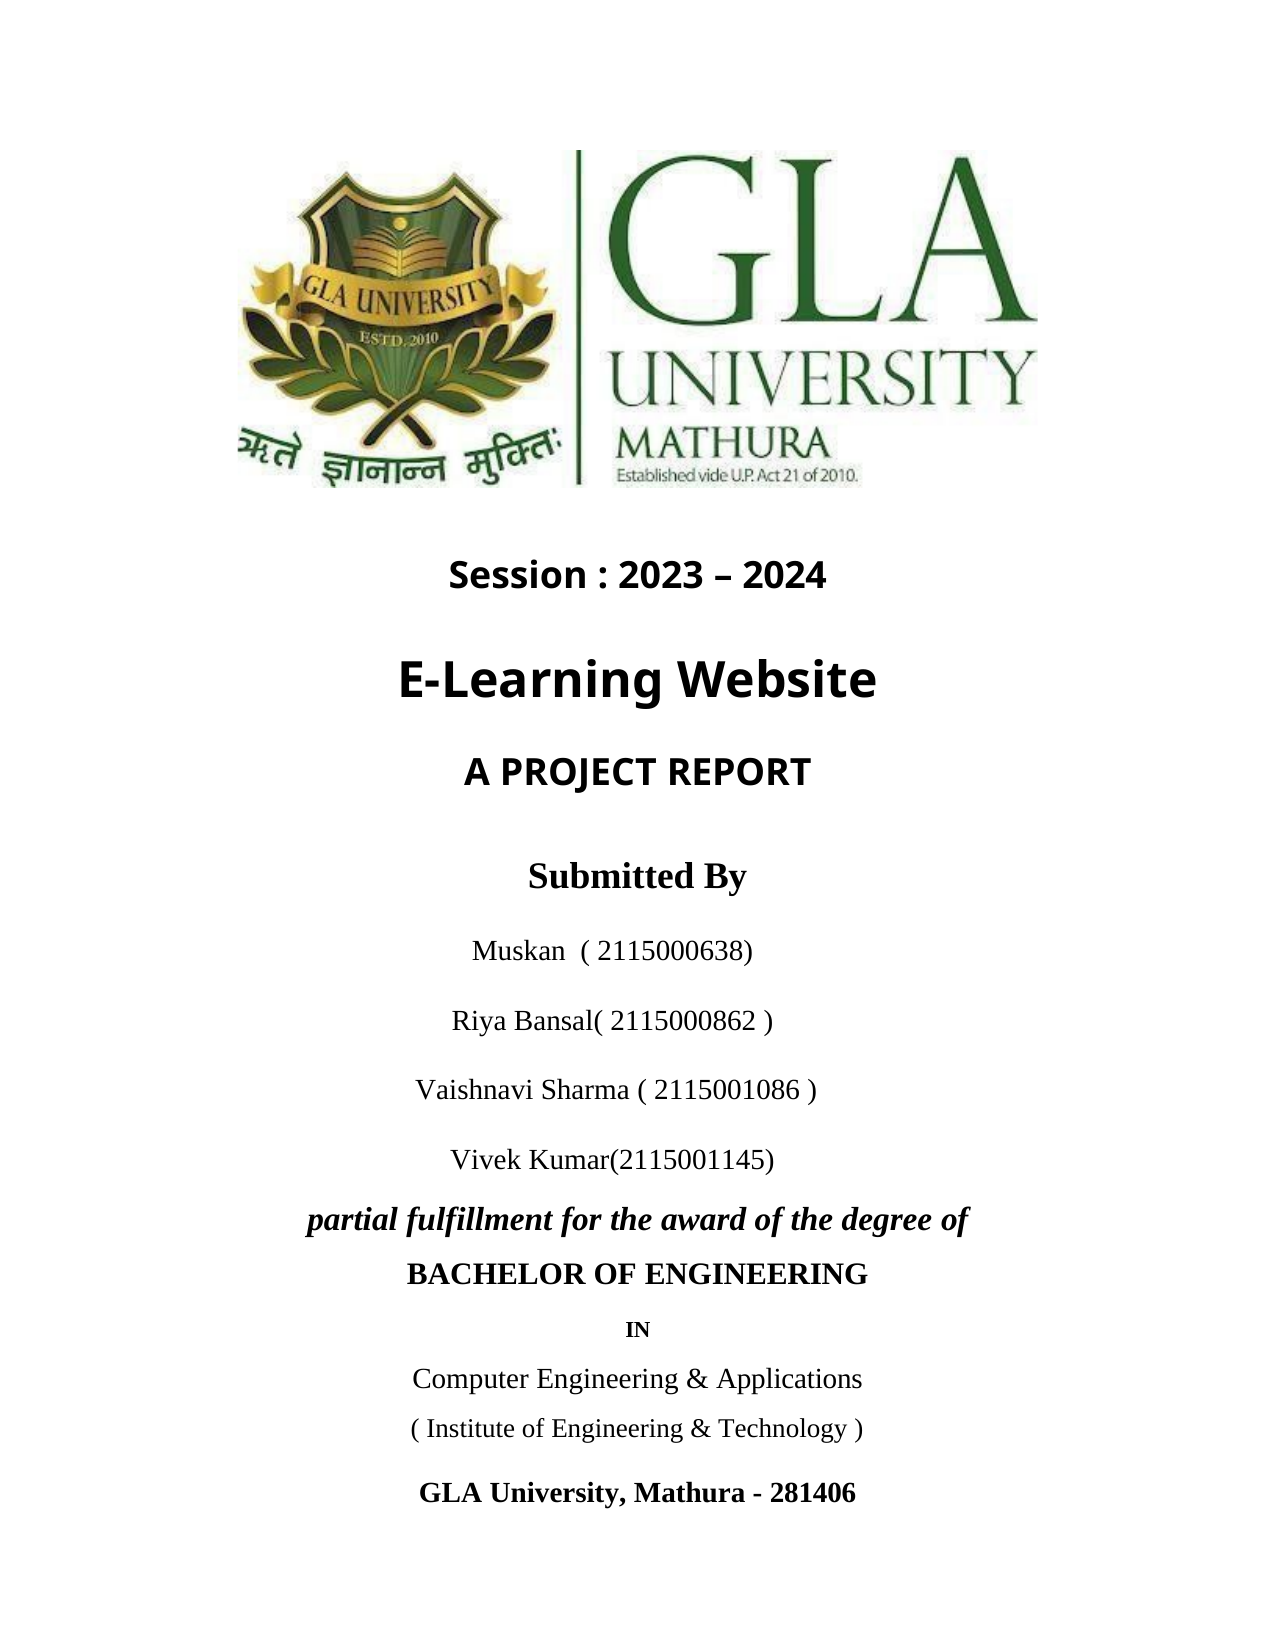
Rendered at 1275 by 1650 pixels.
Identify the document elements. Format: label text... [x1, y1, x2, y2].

text Session : 2023 – 2024 [79, 549, 1196, 600]
text IN [79, 1316, 1196, 1342]
text Vivek Kumar(2115001145) [379, 1142, 845, 1175]
text ( Institute of Engineering & Technology ) [79, 1413, 1195, 1444]
text Computer Engineering & Applications [79, 1361, 1196, 1394]
text A PROJECT REPORT [79, 745, 1196, 796]
text Vaishnavi Sharma ( 2115001086 ) [379, 1072, 845, 1106]
subtitle BACHELOR OF ENGINEERING [79, 1255, 1196, 1291]
text partial fulfillment for the award of the degree of [79, 1199, 1196, 1237]
picture [237, 150, 1038, 488]
text GLA University, Mathura - 281406 [79, 1475, 1196, 1509]
text Submitted By [79, 854, 1196, 897]
text Riya Bansal( 2115000862 ) [379, 1003, 845, 1036]
text Muskan ( 2115000638) [379, 933, 845, 967]
title E-Learning Website [79, 643, 1196, 712]
